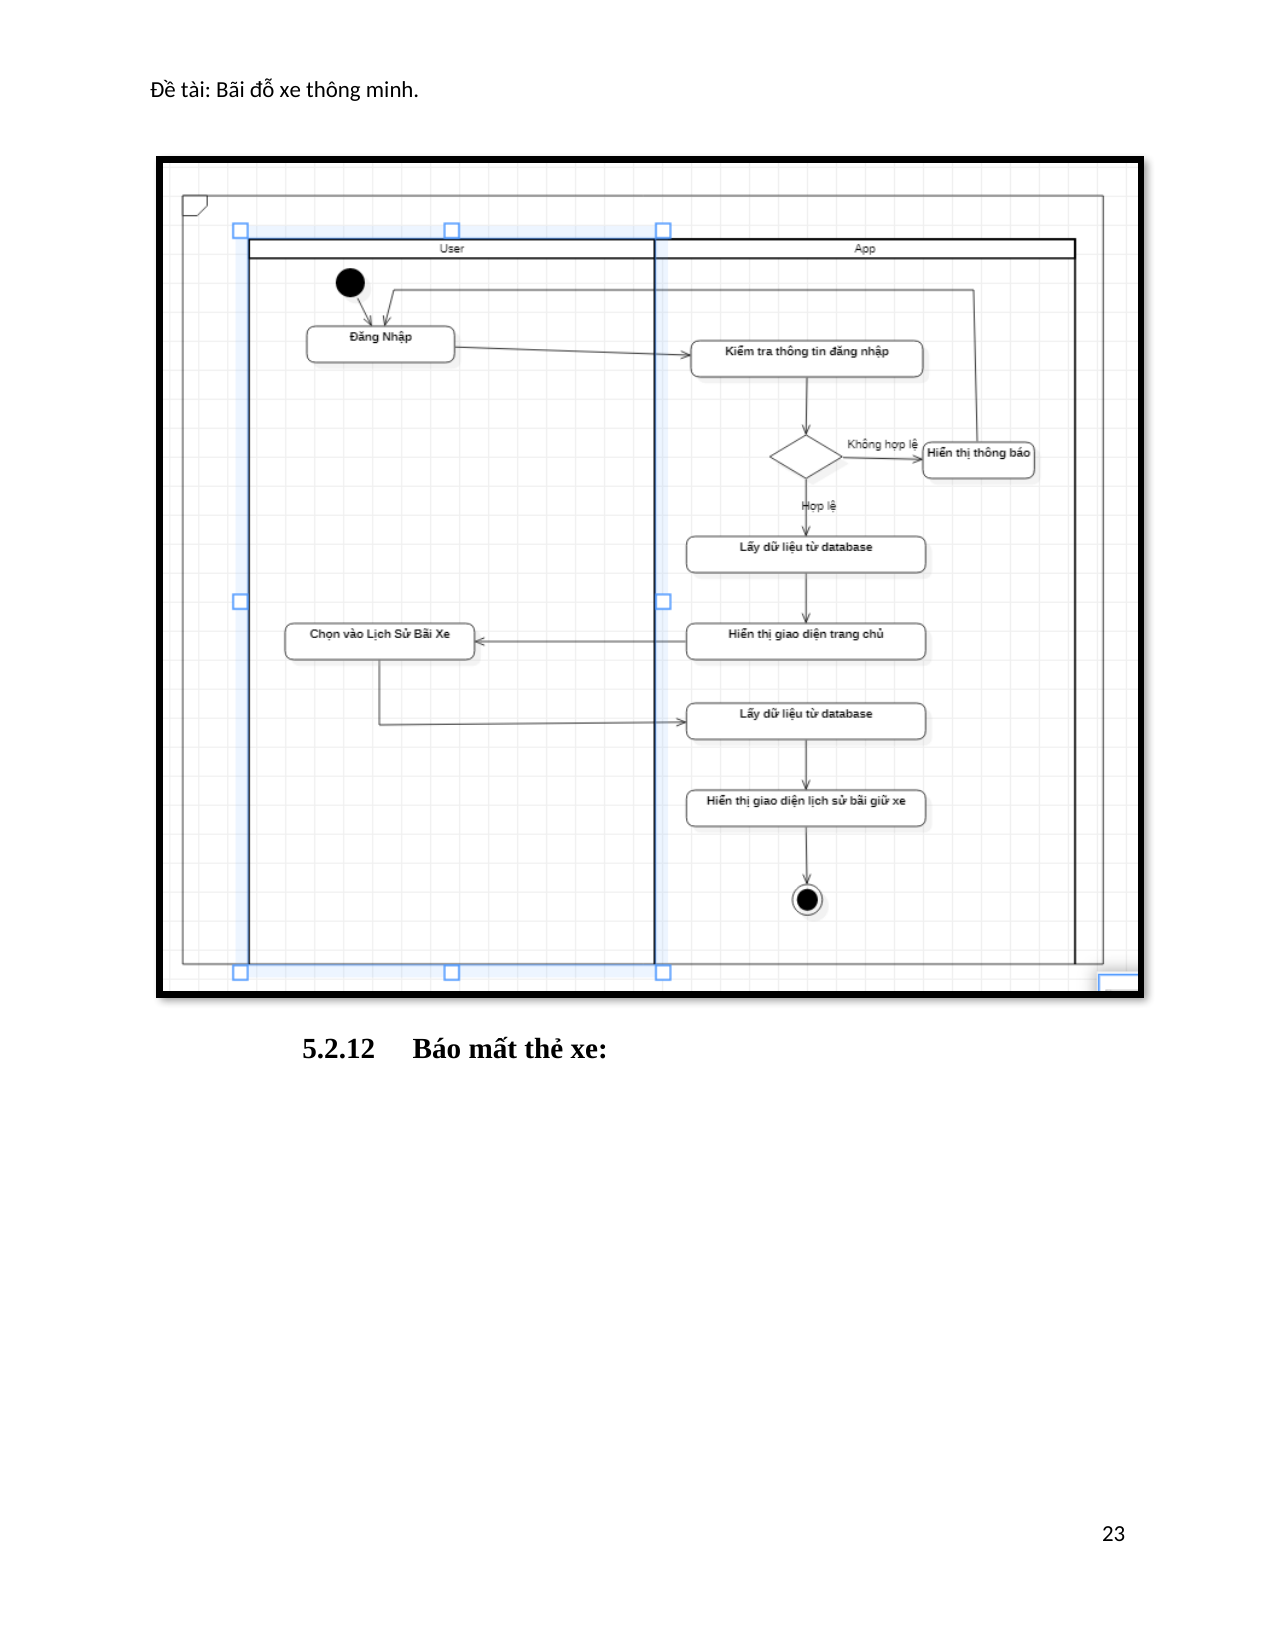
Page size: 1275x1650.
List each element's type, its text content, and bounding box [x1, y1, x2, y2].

picture [163, 163, 1138, 991]
text Báo mất thẻ xe: [375, 1031, 1125, 1065]
